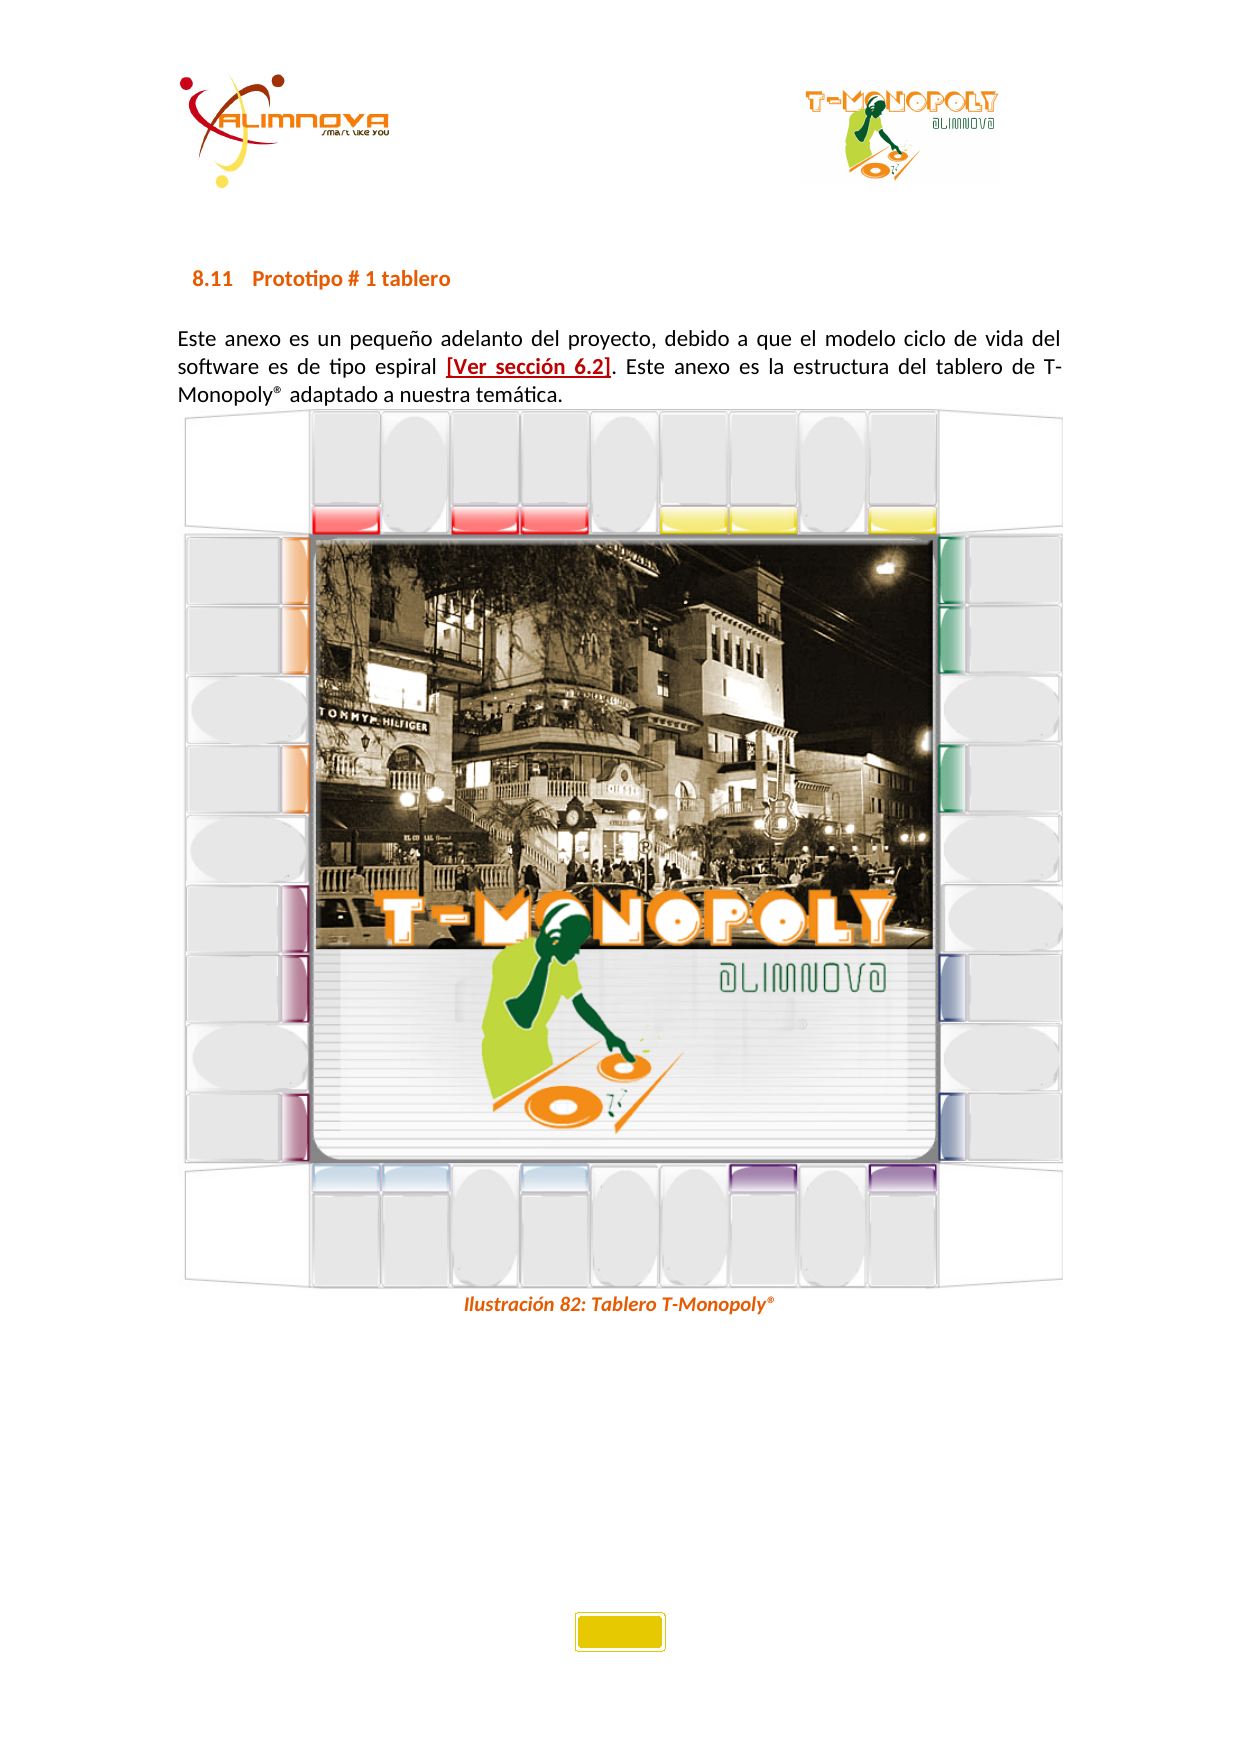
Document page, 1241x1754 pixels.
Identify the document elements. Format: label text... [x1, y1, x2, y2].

text Ilustración 82: Tablero T-Monopoly® [177, 1291, 1063, 1316]
picture [177, 408, 1063, 1291]
text Este anexo es un pequeño adelanto del proyecto, debido a que el modelo ciclo de vida del software es de tipo espiral [Ver sección 6.2]. Este anexo es la estructura del tablero de T-Monopoly® adaptado a nuestra temática. [177, 324, 1063, 408]
picture [802, 79, 1002, 184]
picture [177, 73, 389, 189]
subtitle Prototipo # 1 tablero [192, 264, 1063, 292]
